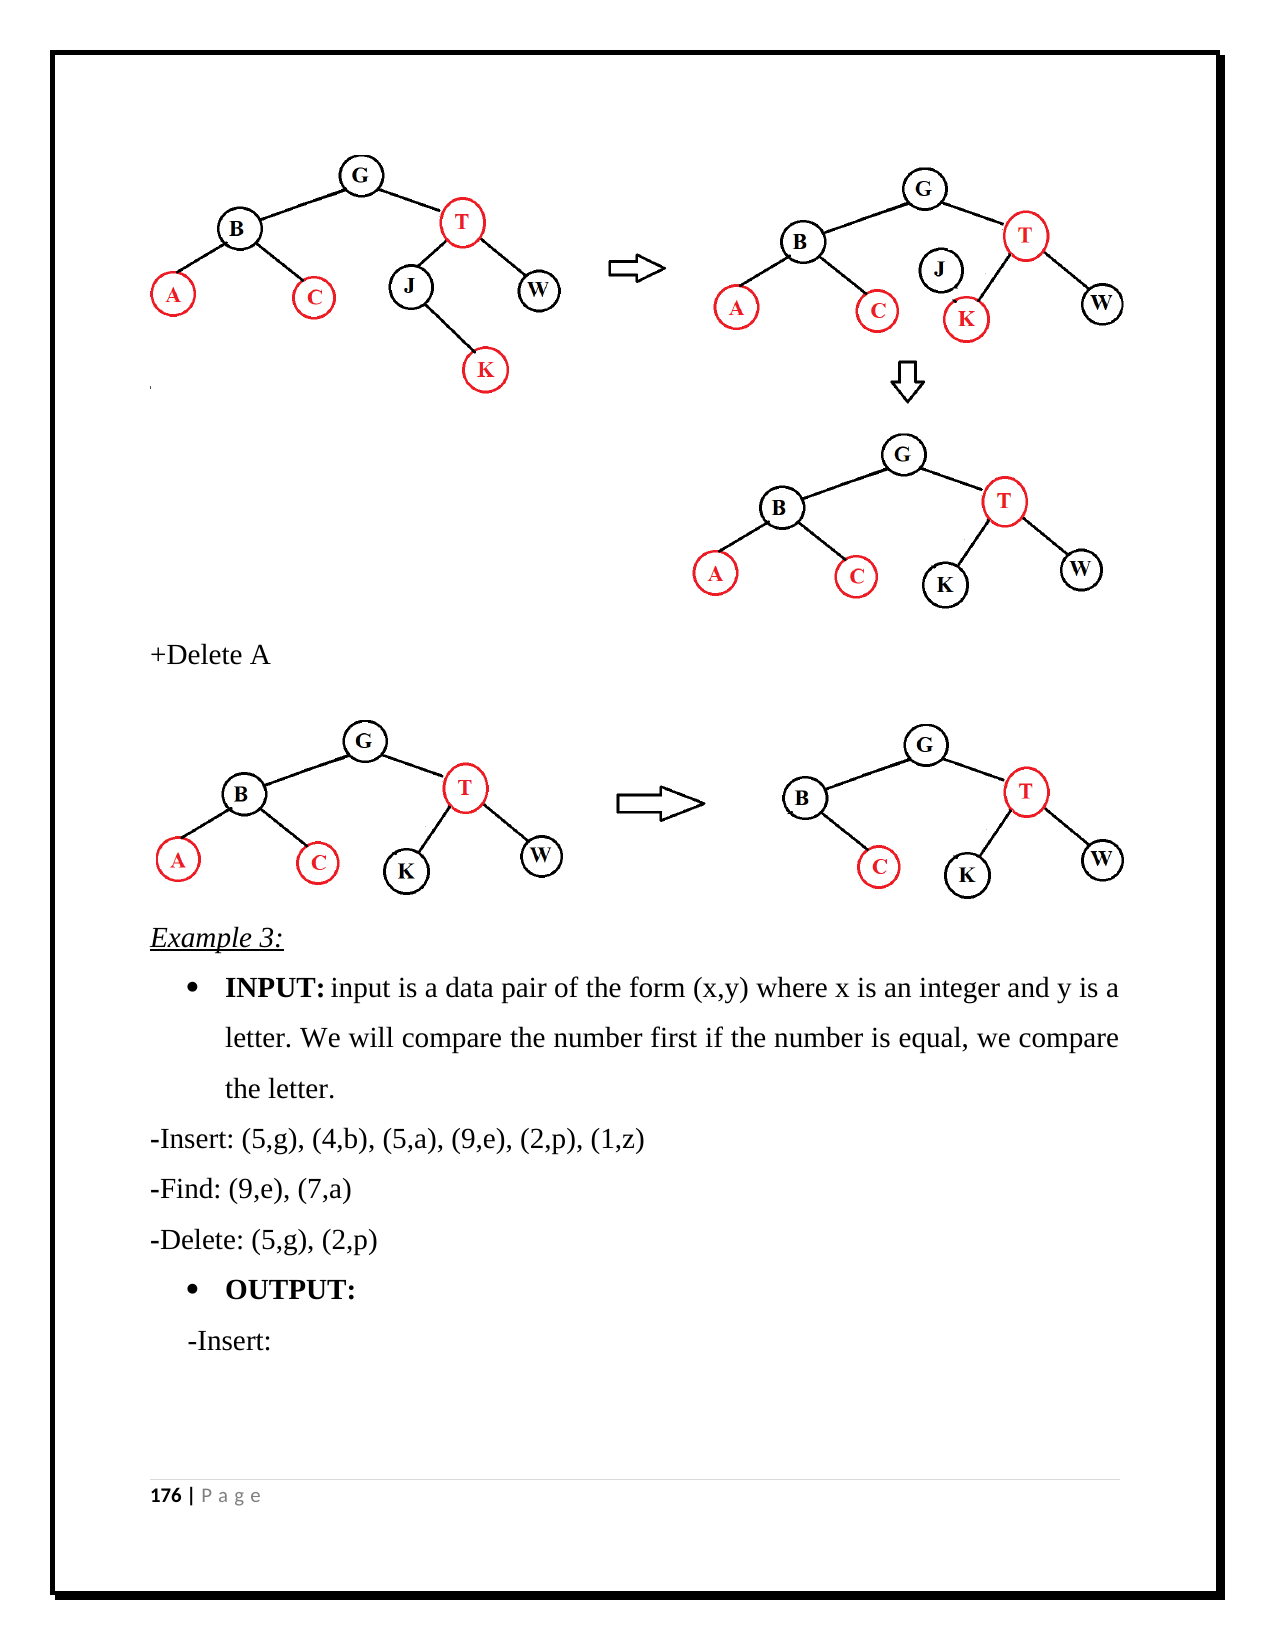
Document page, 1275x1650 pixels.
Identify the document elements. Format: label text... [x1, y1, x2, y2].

text Example 3: [150, 920, 1120, 953]
picture [150, 150, 1125, 625]
text -Delete: (5,g), (2,p) [150, 1222, 1120, 1255]
picture [150, 687, 1125, 908]
text -Insert: [187, 1323, 1120, 1356]
text -Find: (9,e), (7,a) [150, 1172, 1120, 1205]
list OUTPUT: [187, 1272, 1120, 1306]
text -Insert: (5,g), (4,b), (5,a), (9,e), (2,p), (1,z) [150, 1121, 1120, 1155]
text +Delete A [150, 637, 1120, 671]
list INPUT: input is a data pair of the form (x,y) where x is an integer and y is a letter. We will compare the number first if the number is equal, we compare the letter. [187, 970, 1120, 1104]
